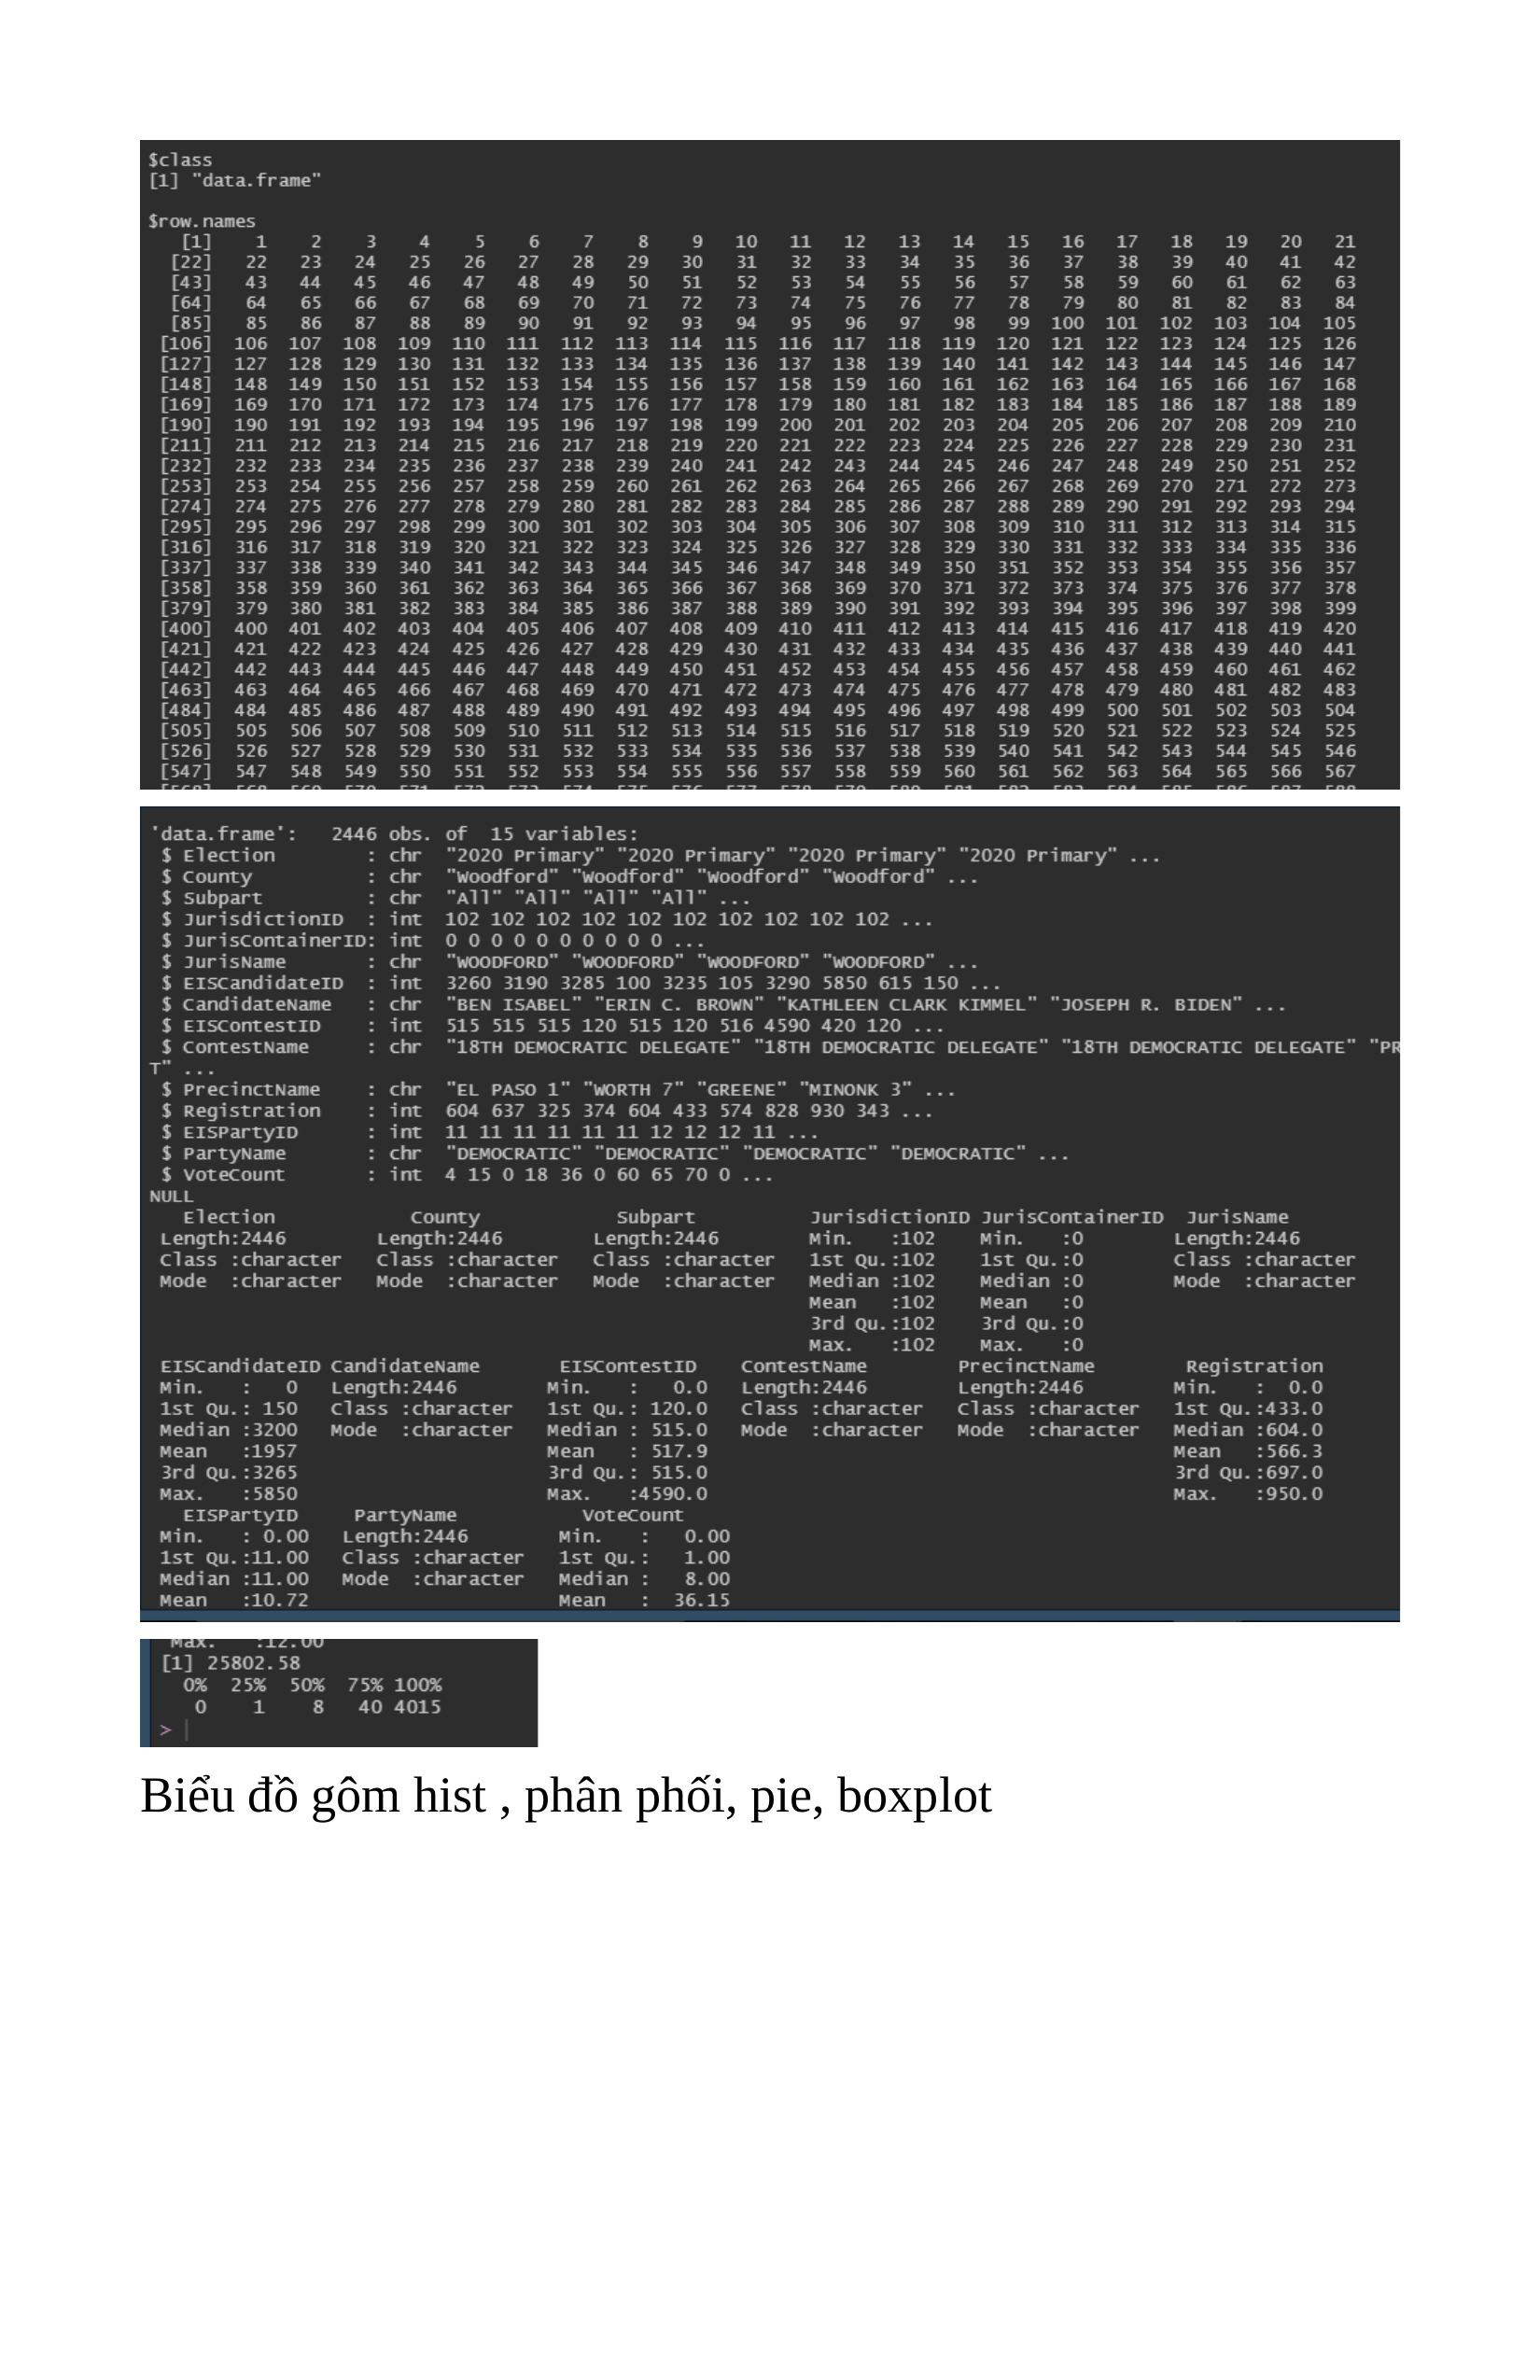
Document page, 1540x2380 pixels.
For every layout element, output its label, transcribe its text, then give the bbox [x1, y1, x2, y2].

text Biểu đồ gôm hist , phân phối, pie, boxplot [140, 1765, 1400, 1823]
picture [140, 140, 1400, 790]
picture [140, 806, 1400, 1622]
picture [140, 1639, 539, 1747]
